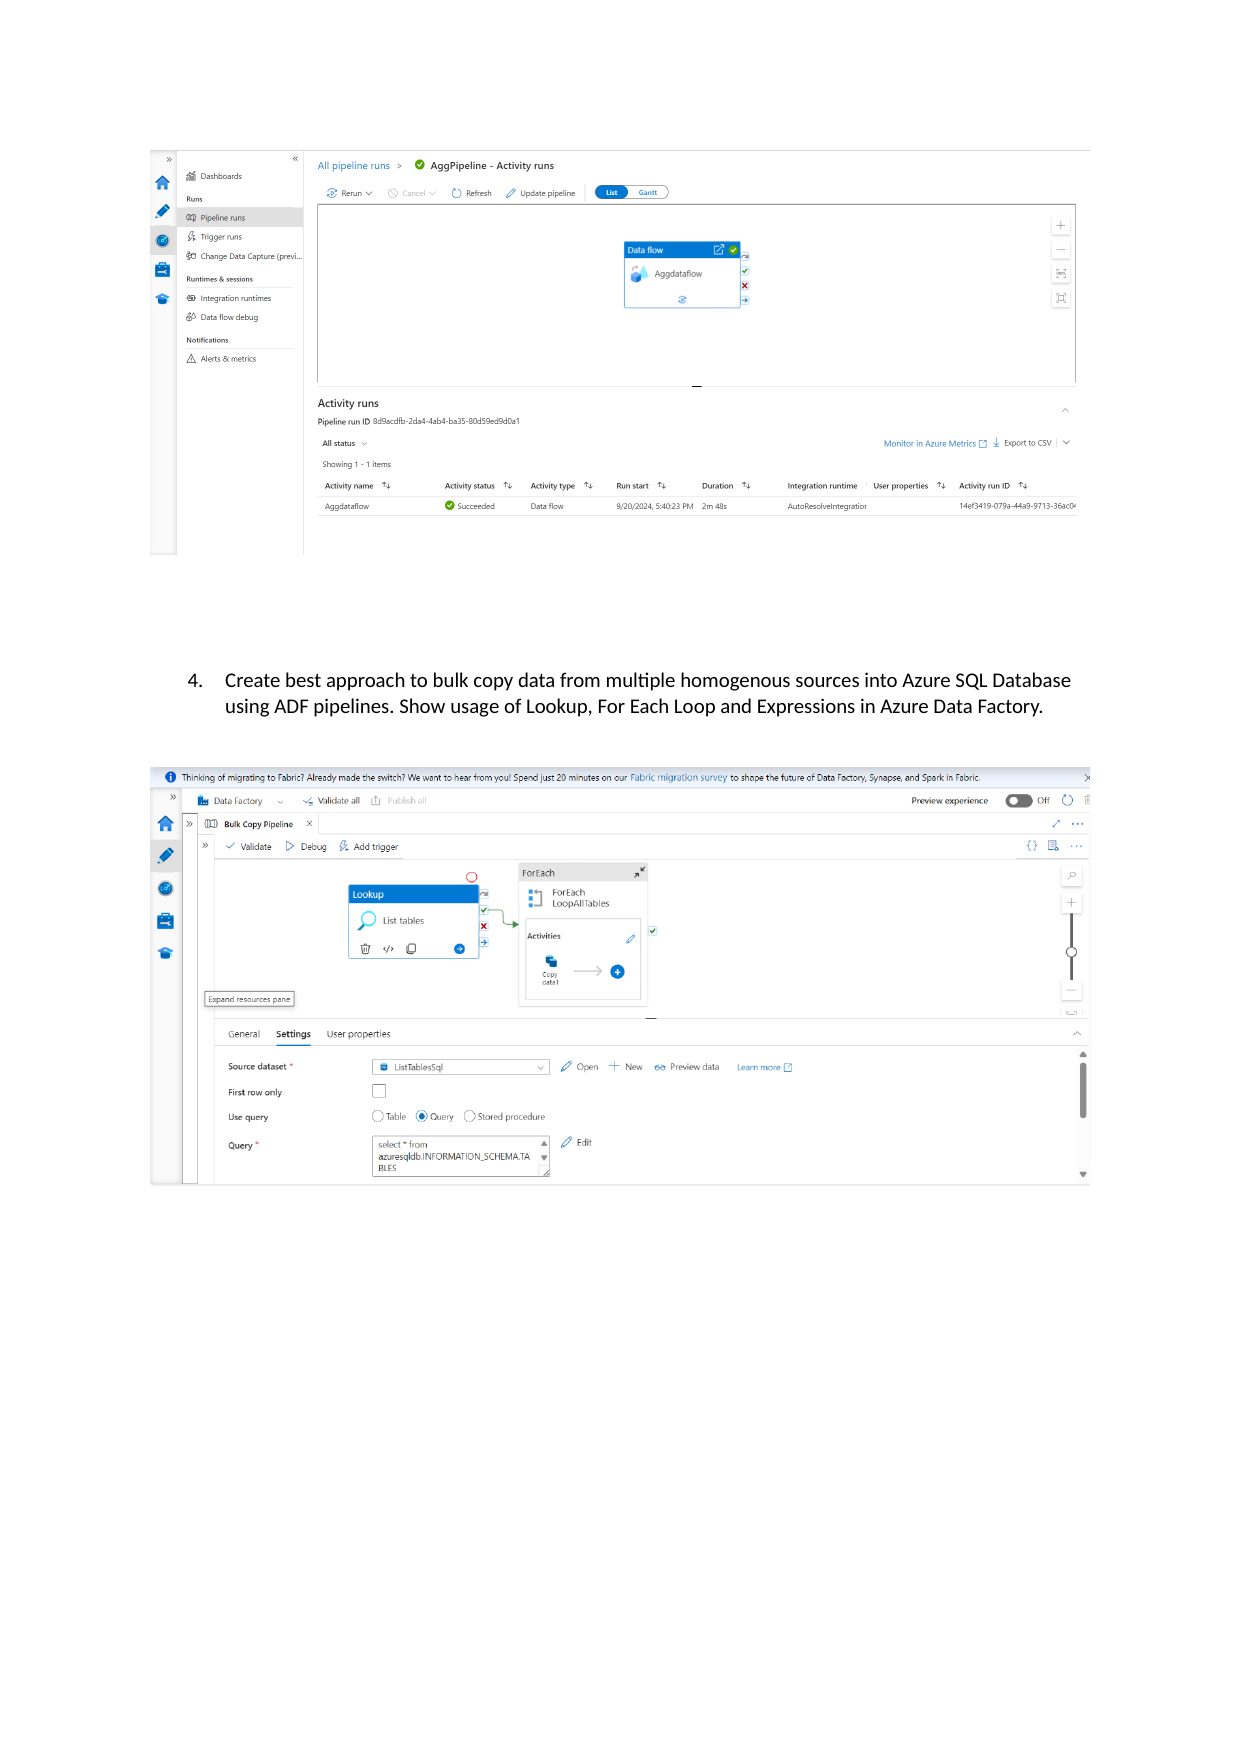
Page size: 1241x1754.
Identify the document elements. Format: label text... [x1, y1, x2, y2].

picture [150, 767, 1091, 1186]
picture [150, 150, 1091, 555]
list Create best approach to bulk copy data from multiple homogenous sources into Azure SQL Database using ADF pipelines. Show usage of Lookup, For Each Loop and Expressions in Azure Data Factory. [187, 667, 1090, 719]
